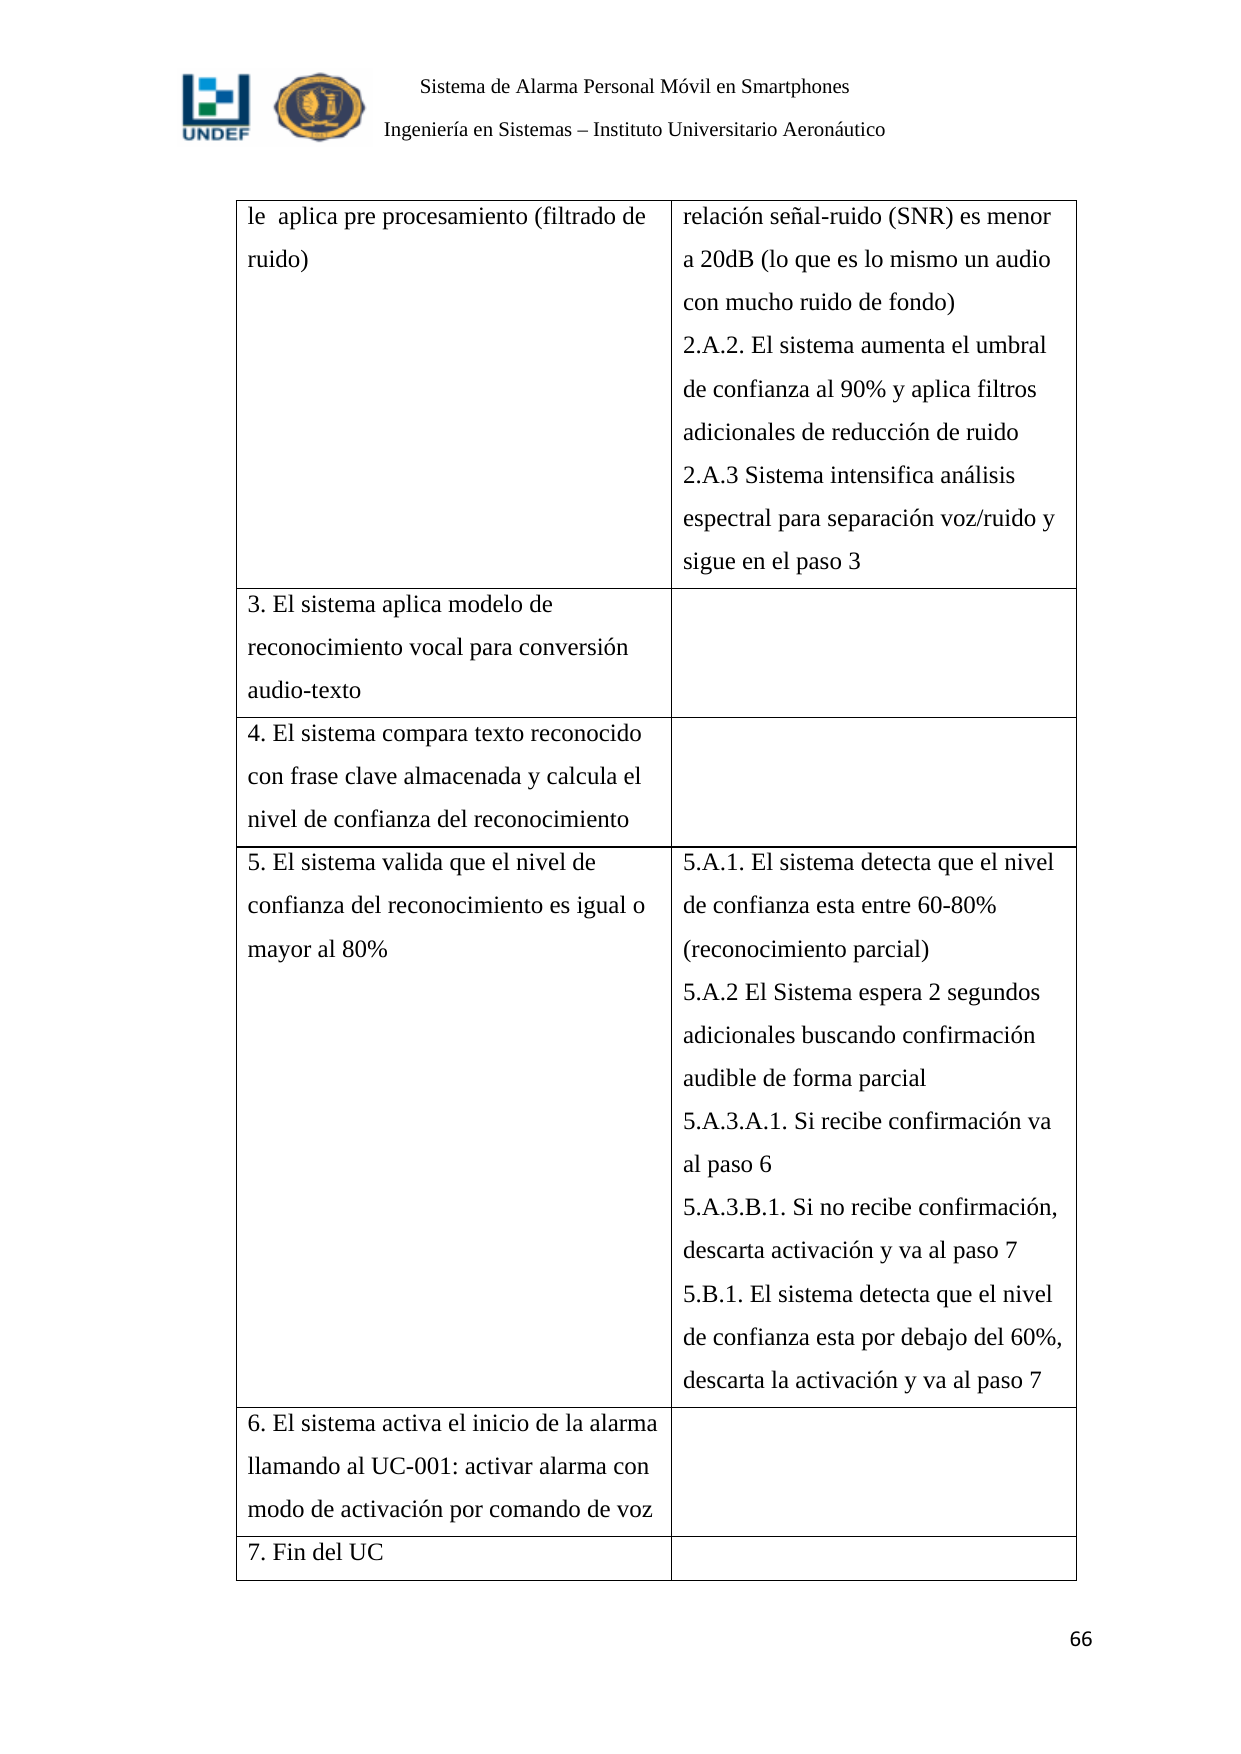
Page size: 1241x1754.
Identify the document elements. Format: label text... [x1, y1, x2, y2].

table_cell 5. El sistema valida que el nivel de confianza del reconocimiento es igual o mayor al 80% [237, 848, 671, 1407]
table_cell [672, 589, 1076, 717]
picture [177, 68, 373, 147]
table_cell 6. El sistema activa el inicio de la alarma llamando al UC-001: activar alarma con modo de activación por comando de voz [237, 1408, 671, 1536]
table_cell 7. Fin del UC [237, 1537, 671, 1580]
table_cell 3. El sistema aplica modelo de reconocimiento vocal para conversión audio-texto [237, 589, 671, 717]
table_cell 4. El sistema compara texto reconocido con frase clave almacenada y calcula el nivel de confianza del reconocimiento [237, 718, 671, 846]
table_cell 2. El sistema captura stream de audio y le aplica pre procesamiento (filtrado de ruido) [237, 201, 671, 588]
table_cell [672, 1537, 1076, 1580]
table_cell [672, 718, 1076, 846]
table_cell 5.A.1. El sistema detecta que el nivel de confianza esta entre 60-80% (reconocimiento parcial) 5.A.2 El Sistema espera 2 segundos adicionales buscando confirmación audible de forma parcial 5.A.3.A.1. Si recibe confirmación va al paso 6 5.A.3.B.1. Si no recibe confirmación, descarta activación y va al paso 7 5.B.1. El sistema detecta que el nivel de confianza esta por debajo del 60%, descarta la activación y va al paso 7 [672, 848, 1076, 1407]
table_cell [672, 1408, 1076, 1536]
